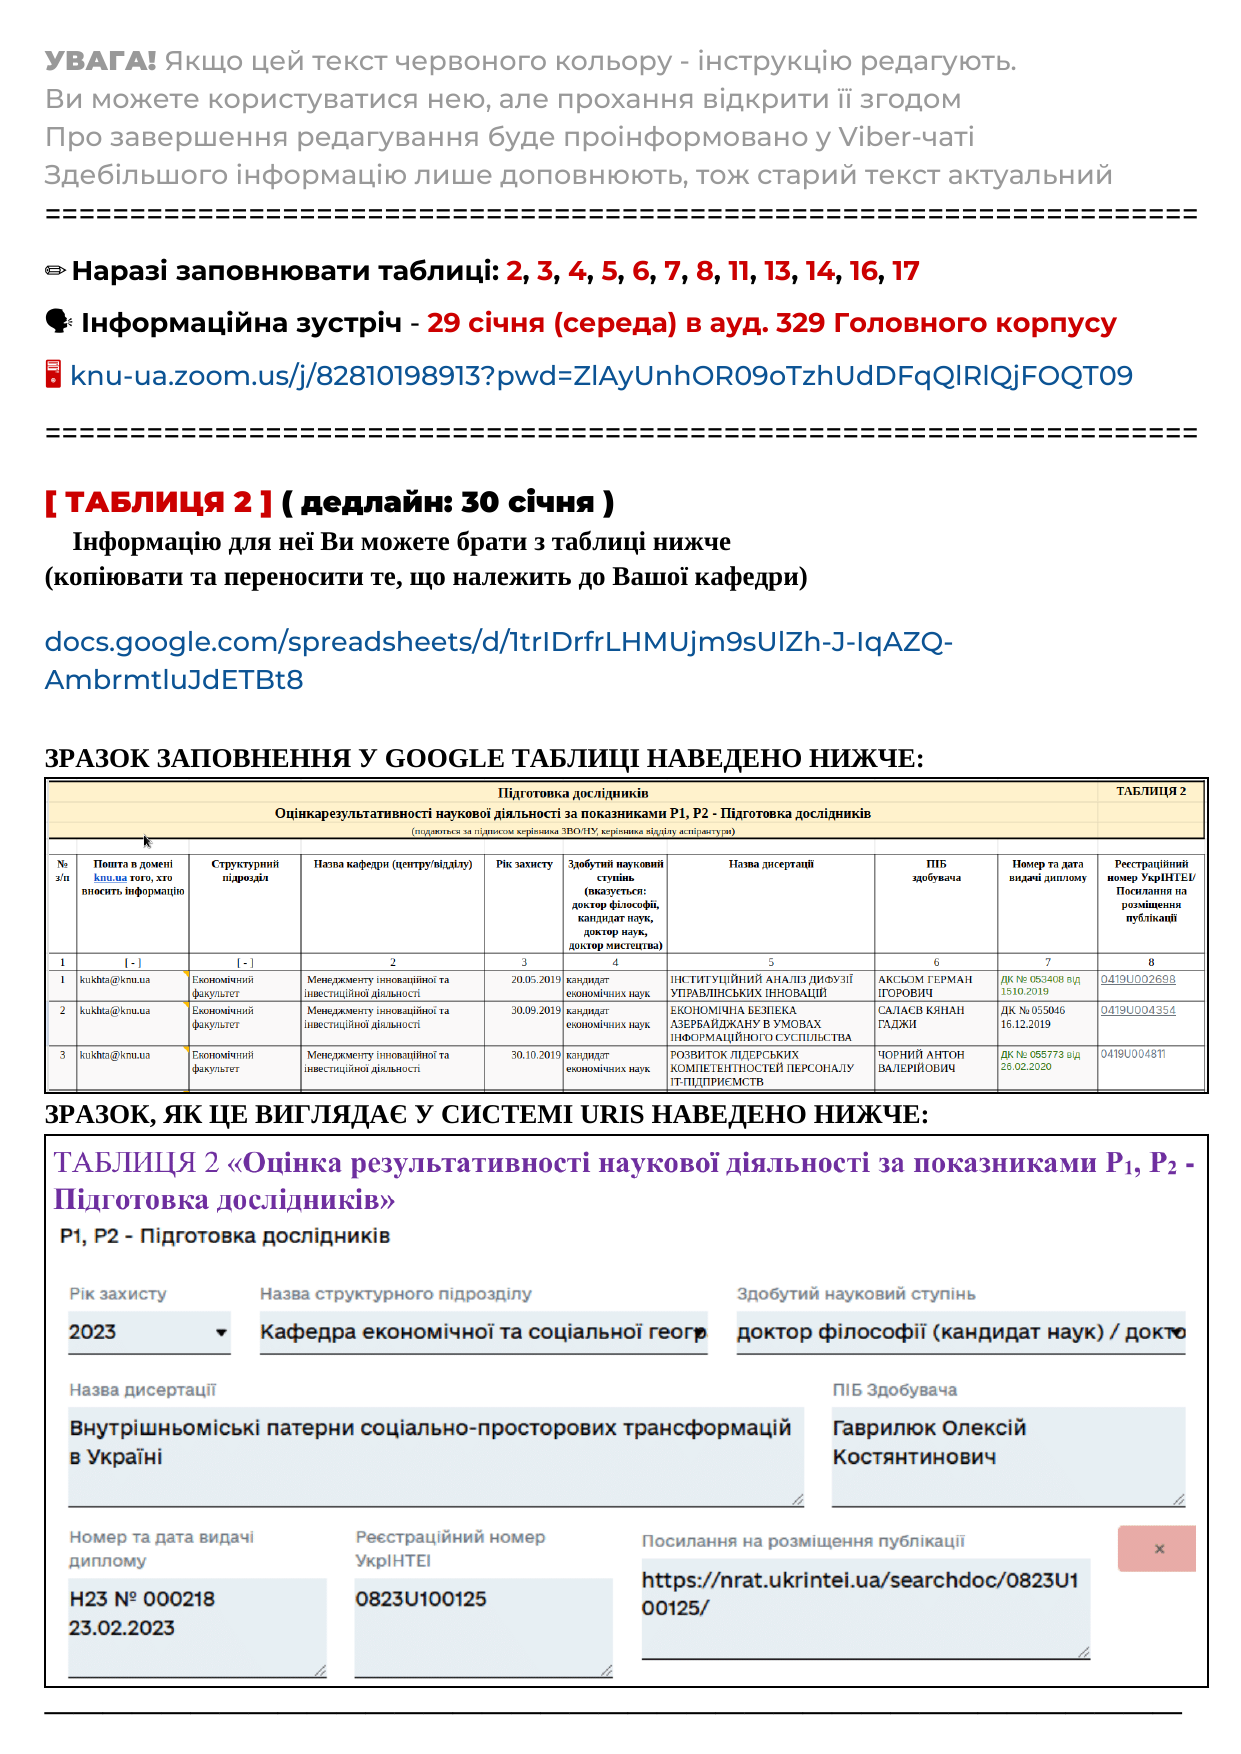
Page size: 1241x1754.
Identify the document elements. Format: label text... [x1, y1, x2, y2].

text УВАГА! Якщо цей текст червоного кольору - інструкцію редагують. Ви можете користуватися нею, але прохання відкрити її згодом Про завершення редагування буде проінформовано у Viber-чаті Здебільшого інформацію лише доповнюють, тож старий текст актуальний ==================================================================== ✏️ Наразі заповнювати таблиці: 2, 3, 4, 5, 6, 7, 8, 11, 13, 14, 16, 17 🗣️ Інформаційна зустріч - 29 січня (середа) в ауд. 329 Головного корпусу 🖥️ knu-ua.zoom.us/j/82810198913?pwd=ZlAyUnhOR09oTzhUdDFqQlRlQjFOQT09 ==================================================================== [44, 44, 1209, 481]
text docs.google.com/spreadsheets/d/1trIDrfrLHMUjm9sUlZh-J-IqAZQ-AmbrmtluJdETBt8 [44, 626, 1209, 696]
picture [46, 1136, 1207, 1686]
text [44, 1688, 1209, 1726]
text [ ТАБЛИЦЯ 2 ] ( дедлайн: 30 січня ) 📢 Інформацію для неї Ви можете брати з таблиці нижче (копіювати та переносити те, що належить до Вашої кафедри) [44, 484, 1209, 622]
picture [46, 779, 1207, 1092]
